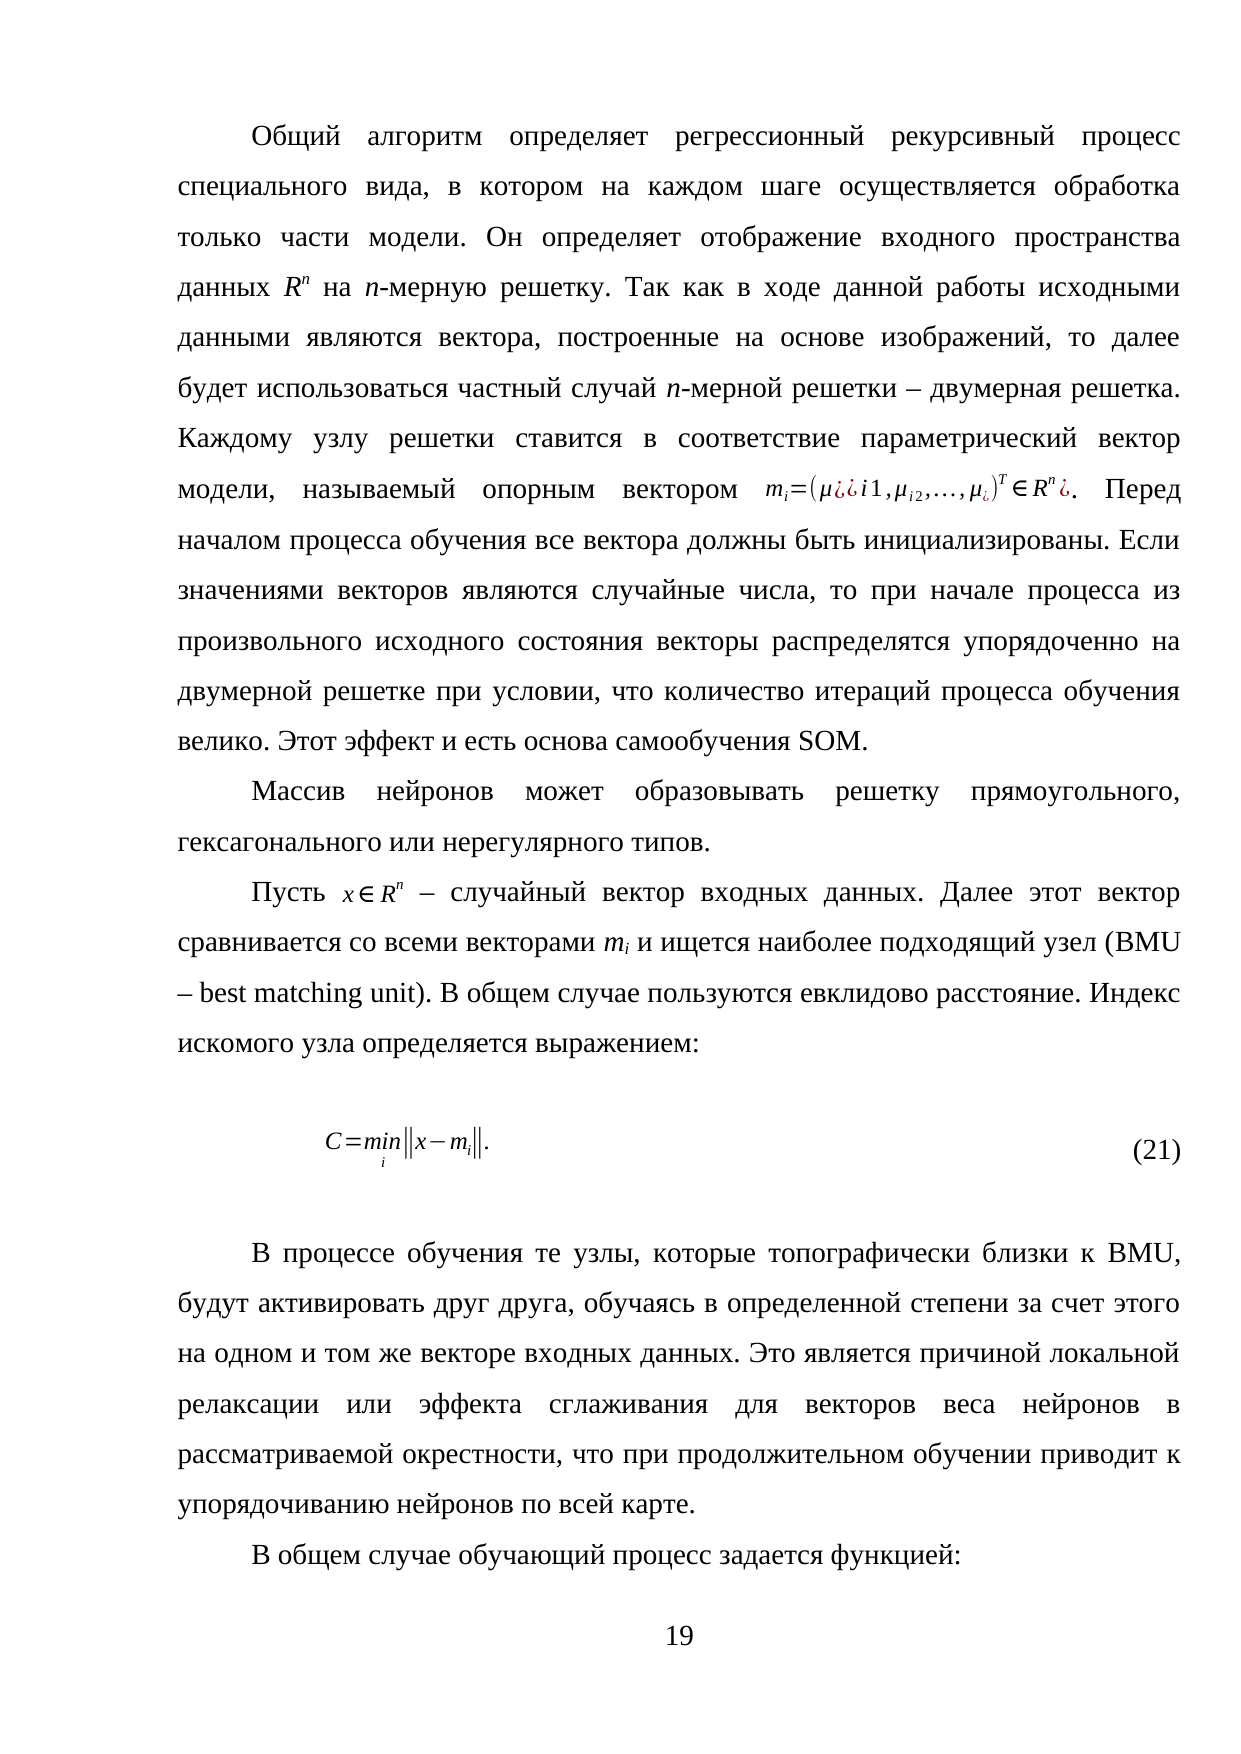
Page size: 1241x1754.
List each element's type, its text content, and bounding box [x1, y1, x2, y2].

text В общем случае обучающий процесс задается функцией: [177, 1537, 1181, 1570]
text В процессе обучения те узлы, которые топографически близки к BMU, будут активировать друг друга, обучаясь в определенной степени за счет этого на одном и том же векторе входных данных. Это является причиной локальной релаксации или эффекта сглаживания для векторов веса нейронов в рассматриваемой окрестности, что при продолжительном обучении приводит к упорядочиванию нейронов по всей карте. [177, 1235, 1181, 1520]
text Пусть – случайный вектор входных данных. Далее этот вектор сравнивается со всеми векторами mi и ищется наиболее подходящий узел (BMU – best matching unit). В общем случае пользуются евклидово расстояние. Индекс искомого узла определяется выражением: [177, 874, 1181, 1059]
text Общий алгоритм определяет регрессионный рекурсивный процесс специального вида, в котором на каждом шаге осуществляется обработка только части модели. Он определяет отображение входного пространства данных Rn на n-мерную решетку. Так как в ходе данной работы исходными данными являются вектора, построенные на основе изображений, то далее будет использоваться частный случай n-мерной решетки – двумерная решетка. Каждому узлу решетки ставится в соответствие параметрический вектор модели, называемый опорным вектором . Перед началом процесса обучения все вектора должны быть инициализированы. Если значениями векторов являются случайные числа, то при начале процесса из произвольного исходного состояния векторы распределятся упорядоченно на двумерной решетке при условии, что количество итераций процесса обучения велико. Этот эффект и есть основа самообучения SOM. [177, 118, 1181, 757]
table_header (21) [679, 1126, 1192, 1185]
text Массив нейронов может образовывать решетку прямоугольного, гексагонального или нерегулярного типов. [177, 773, 1181, 857]
table_header [166, 1126, 679, 1185]
